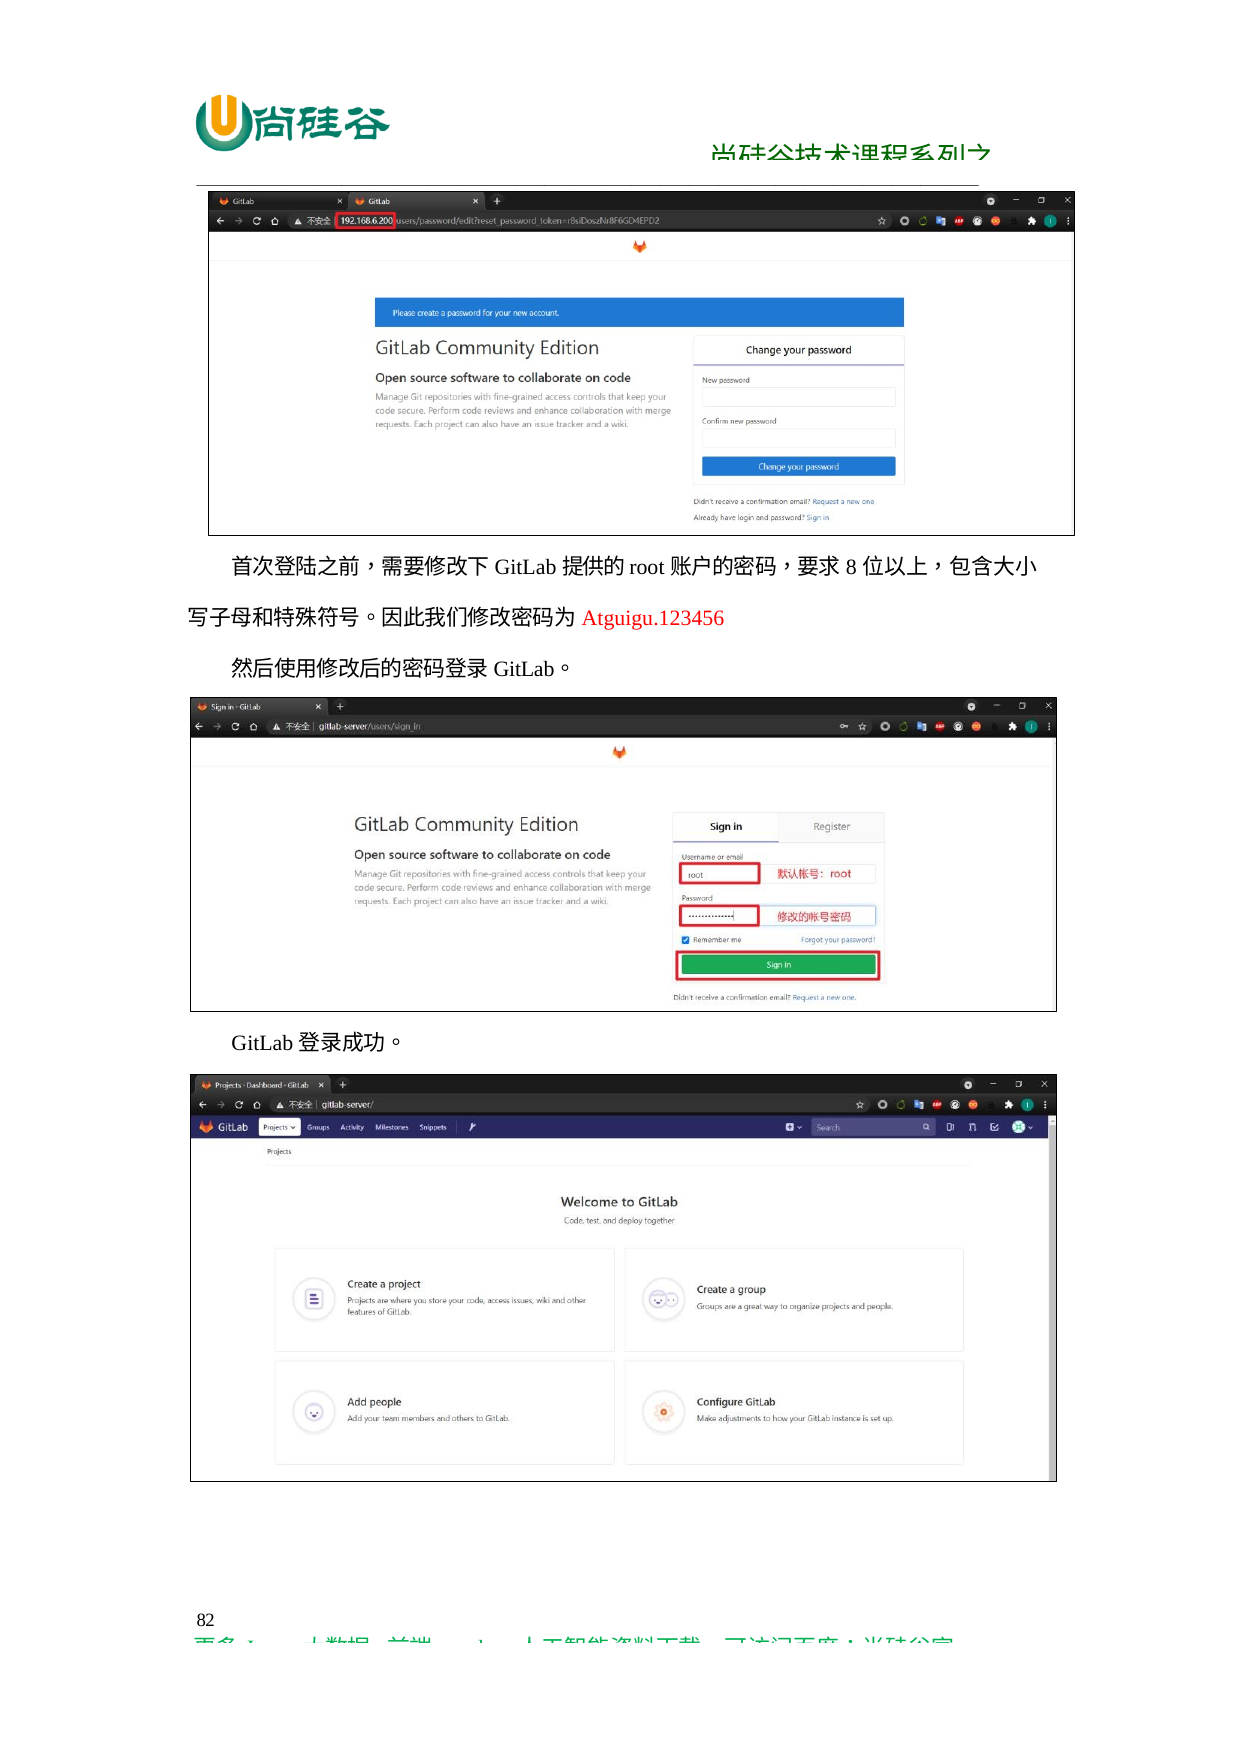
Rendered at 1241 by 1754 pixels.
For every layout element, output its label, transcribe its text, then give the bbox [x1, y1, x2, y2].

picture [209, 192, 1074, 535]
picture [187, 88, 395, 157]
text 然后使用修改后的密码登录 GitLab。 [231, 653, 1076, 682]
text 首次登陆之前，需要修改下 GitLab 提供的 root 账户的密码，要求 8 位以上，包含大小写子母和特殊符号。因此我们修改密码为 Atguigu.123456 [187, 551, 1054, 632]
picture [191, 698, 1056, 1011]
picture [191, 1075, 1056, 1481]
